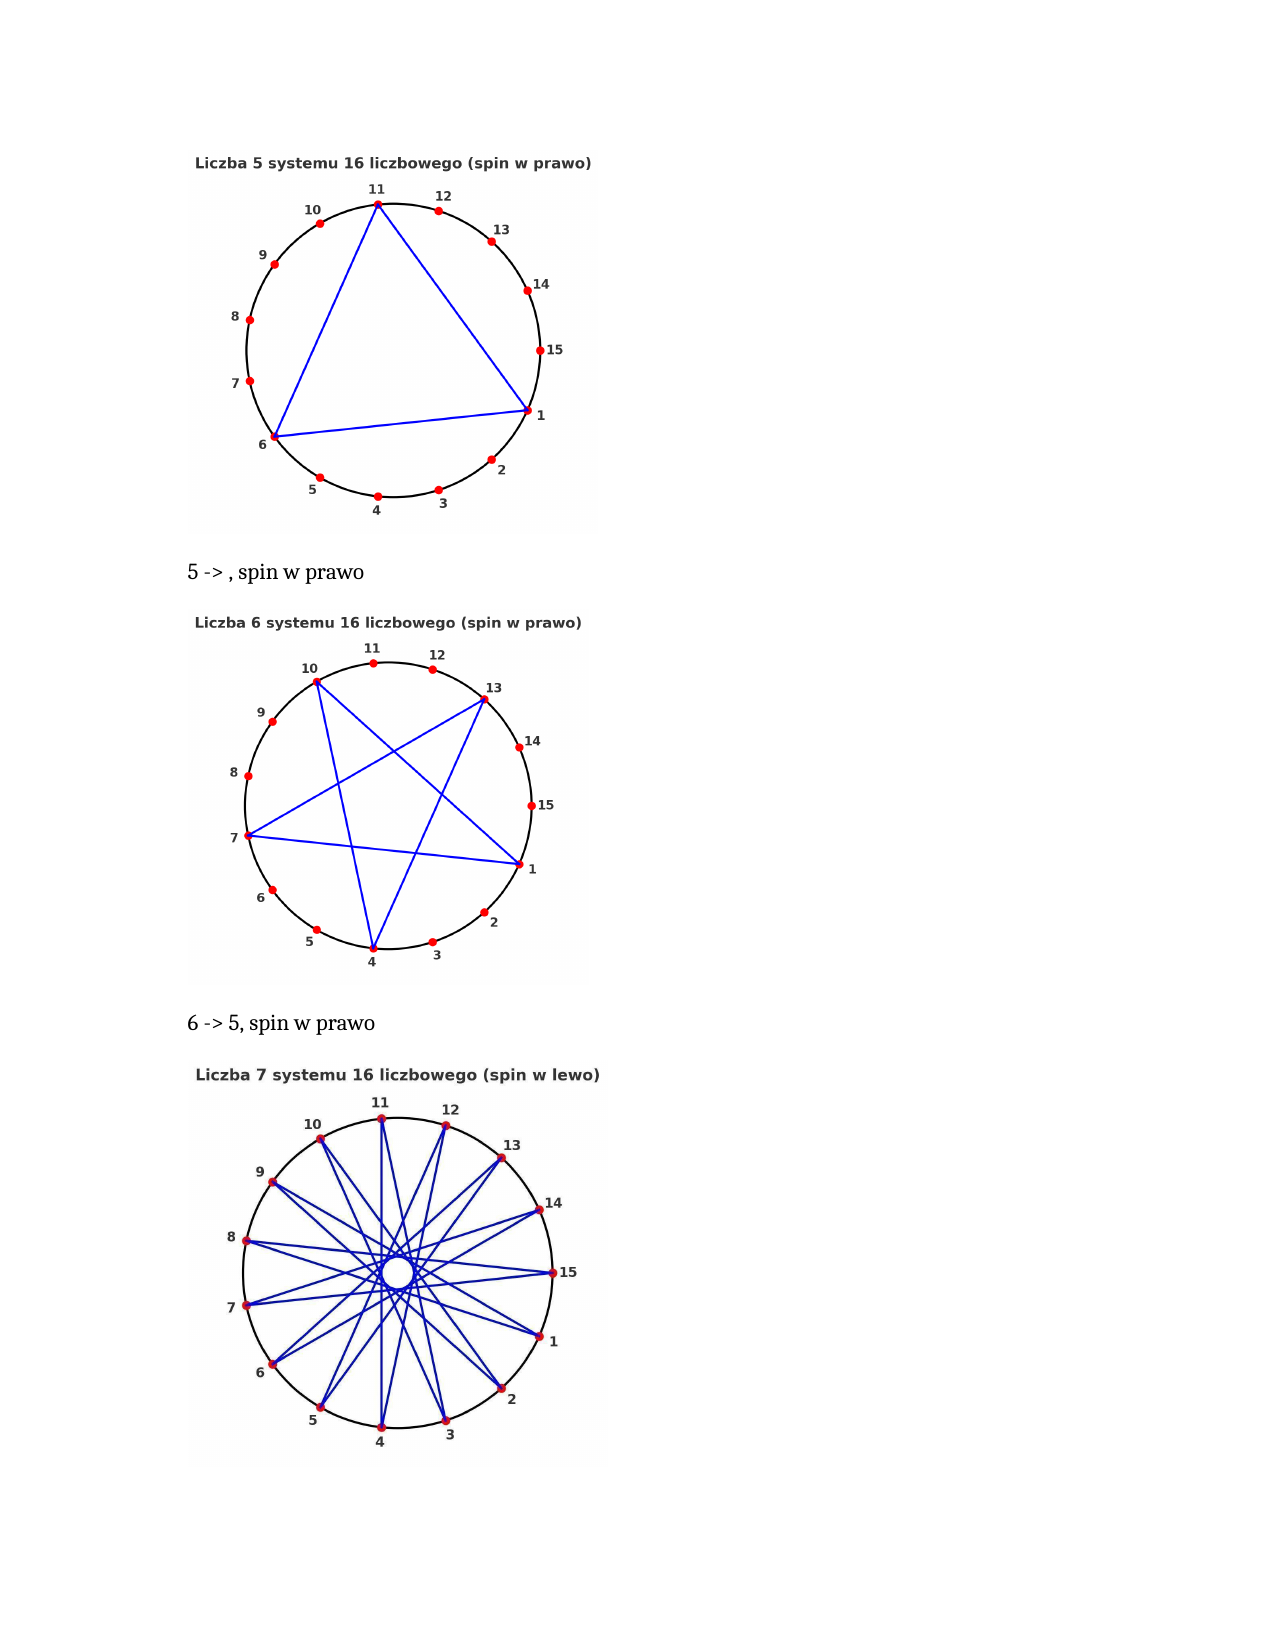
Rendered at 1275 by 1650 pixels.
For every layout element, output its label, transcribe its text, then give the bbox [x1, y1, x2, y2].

picture [187, 150, 599, 534]
picture [187, 1060, 608, 1467]
text 5 -> , spin w prawo [187, 559, 1087, 585]
picture [187, 609, 589, 985]
text 6 -> 5, spin w prawo [187, 1010, 1087, 1036]
